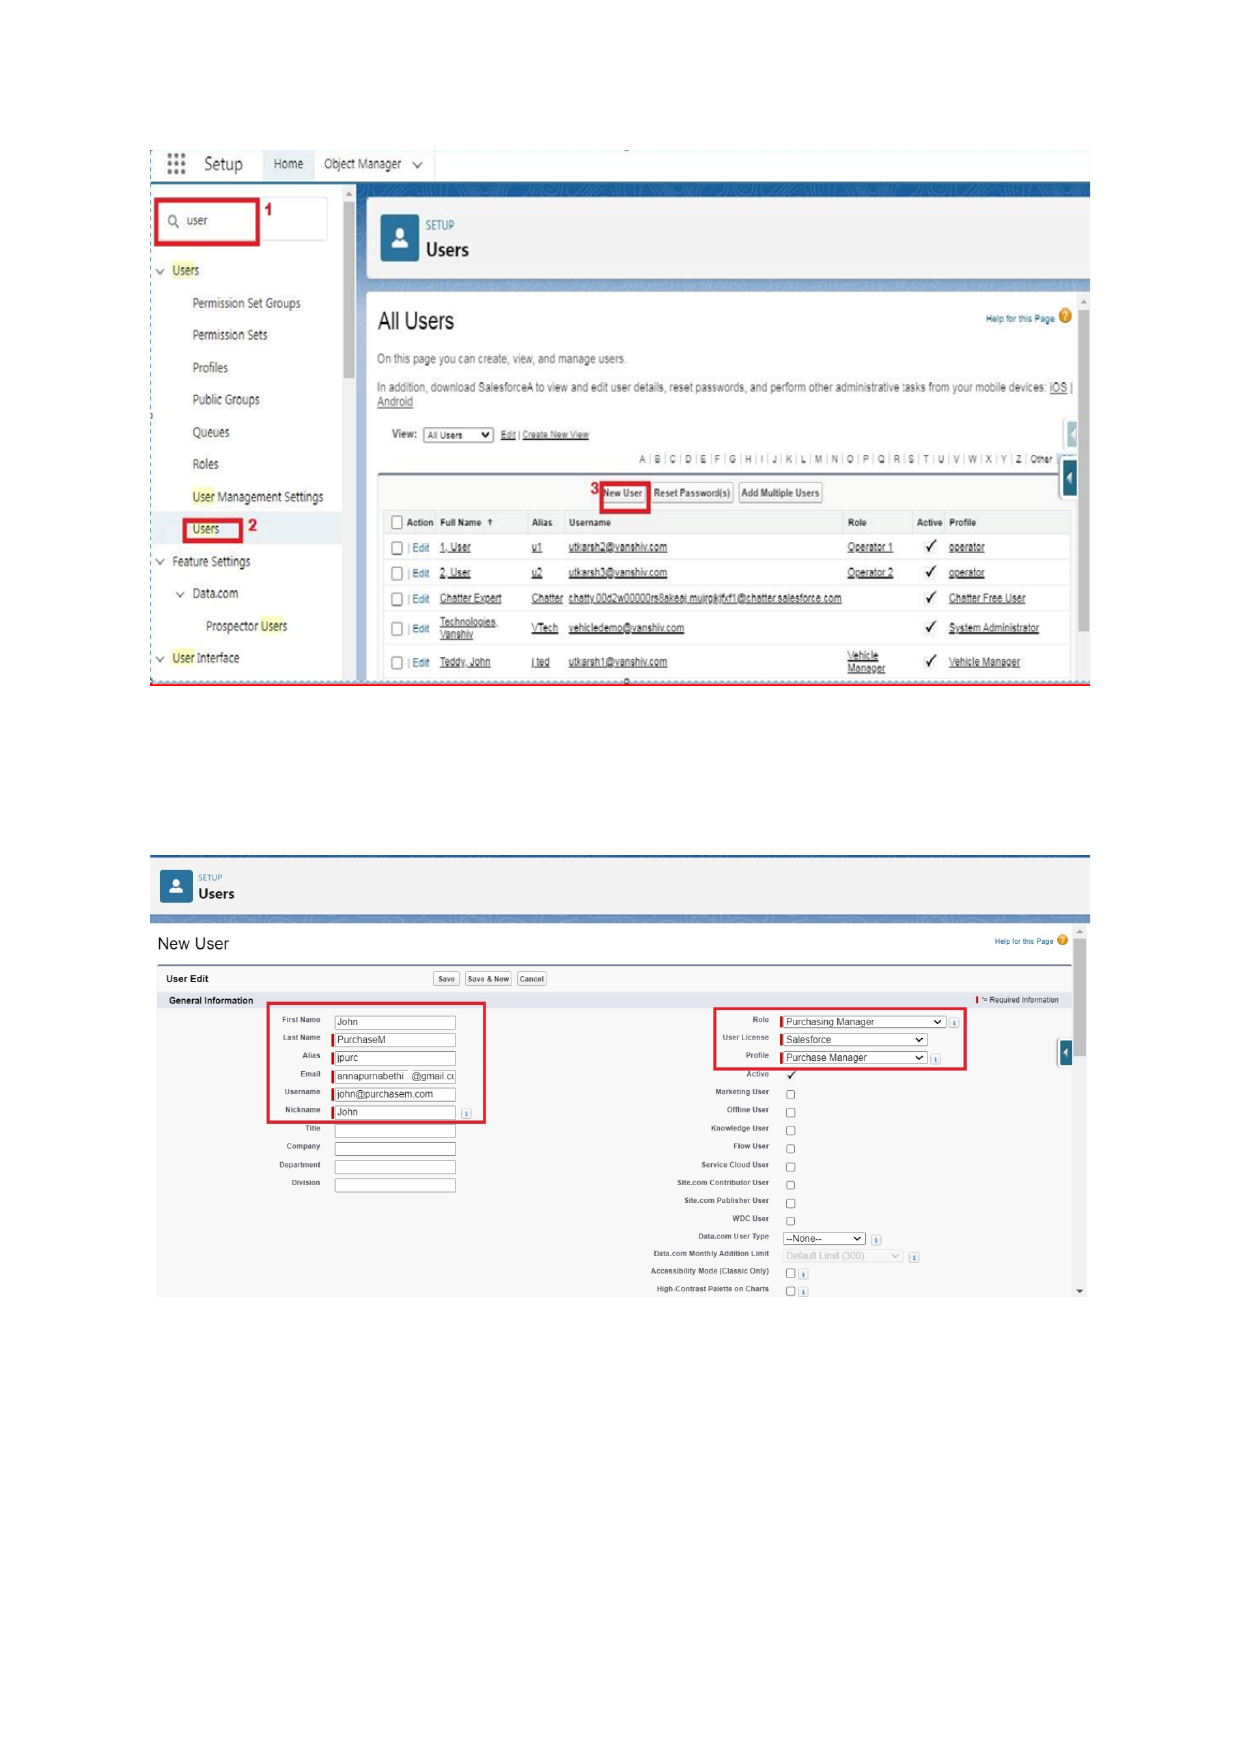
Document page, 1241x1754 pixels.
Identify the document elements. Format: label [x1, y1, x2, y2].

picture [150, 855, 1091, 1297]
picture [150, 150, 1091, 686]
